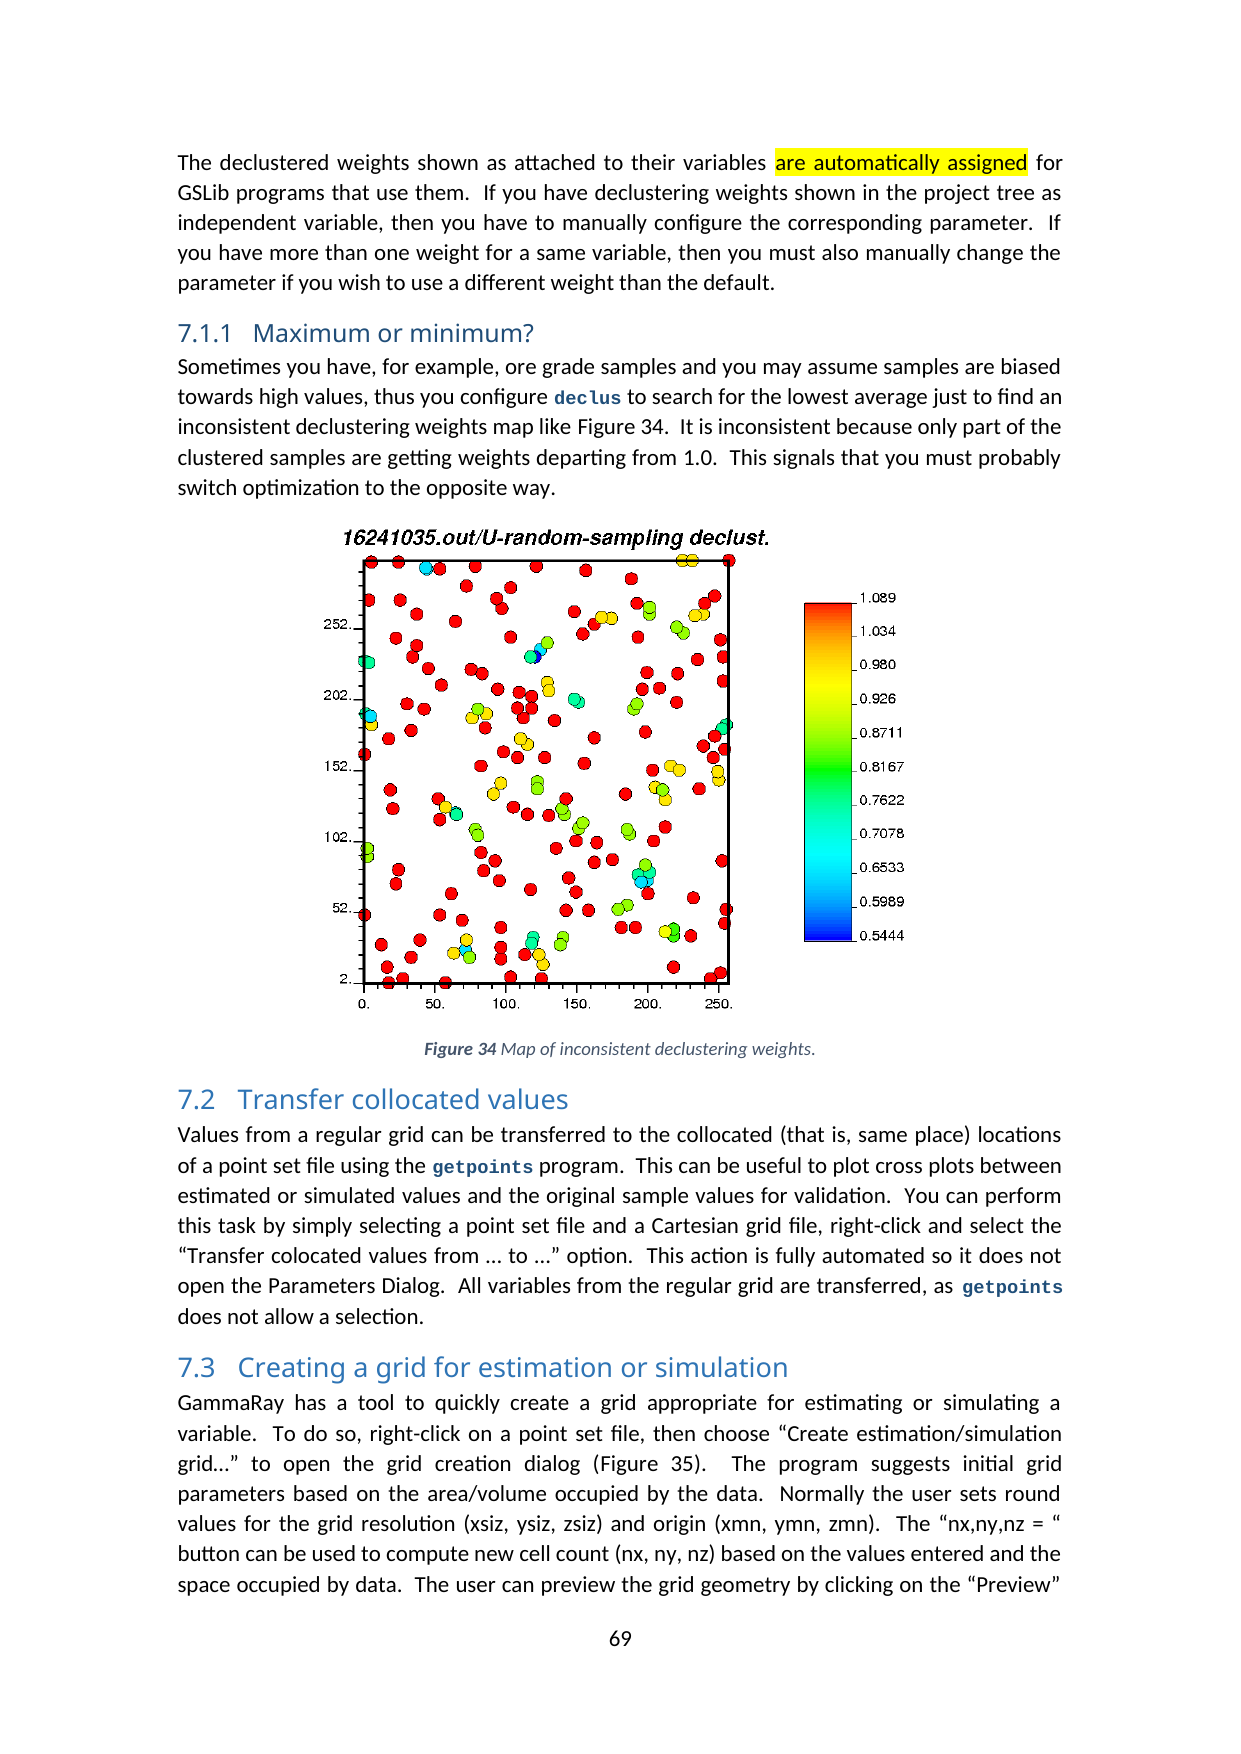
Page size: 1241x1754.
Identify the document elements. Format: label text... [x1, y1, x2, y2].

text The declustered weights shown as attached to their variables are automatically assigned for GSLib programs that use them. If you have declustering weights shown in the project tree as independent variable, then you have to manually configure the corresponding parameter. If you have more than one weight for a same variable, then you must also manually change the parameter if you wish to use a different weight than the default. [177, 148, 1063, 296]
subtitle Maximum or minimum? [177, 315, 1063, 349]
picture [314, 519, 926, 1019]
subtitle Creating a grid for estimation or simulation [177, 1349, 1063, 1386]
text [177, 1388, 1063, 1598]
text Figure 34 Map of inconsistent declustering weights. [177, 1037, 1063, 1060]
text Sometimes you have, for example, ore grade samples and you may assume samples are biased towards high values, thus you configure declus to search for the lowest average just to find an inconsistent declustering weights map like Figure 34. It is inconsistent because only part of the clustered samples are getting weights departing from 1.0. This signals that you must probably switch optimization to the opposite way. [177, 352, 1063, 501]
text Values from a regular grid can be transferred to the collocated (that is, same place) locations of a point set file using the getpoints program. This can be useful to plot cross plots between estimated or simulated values and the original sample values for validation. You can perform this task by simply selecting a point set file and a Cartesian grid file, right-click and select the “Transfer colocated values from … to …” option. This action is fully automated so it does not open the Parameters Dialog. All variables from the regular grid are transferred, as getpoints does not allow a selection. [177, 1121, 1063, 1330]
subtitle Transfer collocated values [177, 1081, 1063, 1118]
